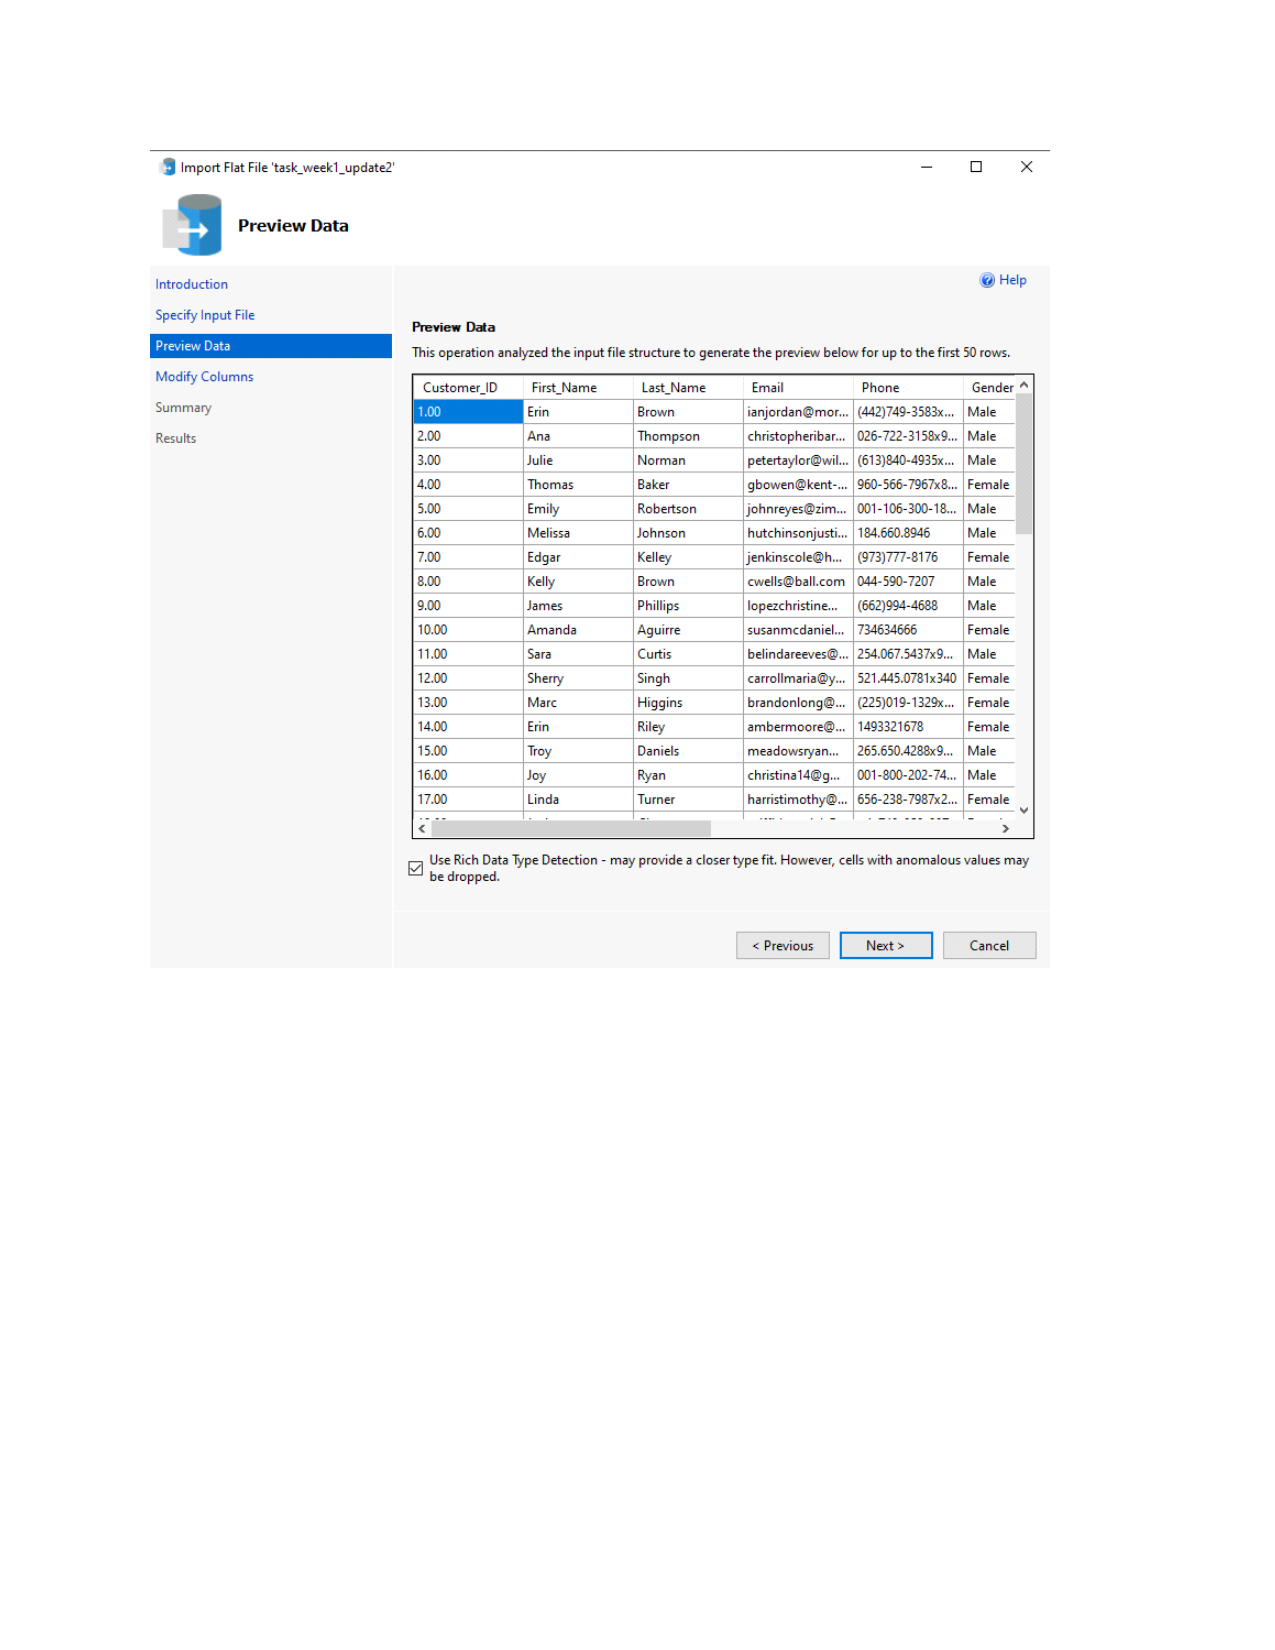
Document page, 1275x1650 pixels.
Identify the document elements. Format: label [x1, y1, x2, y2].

picture [150, 150, 1050, 968]
